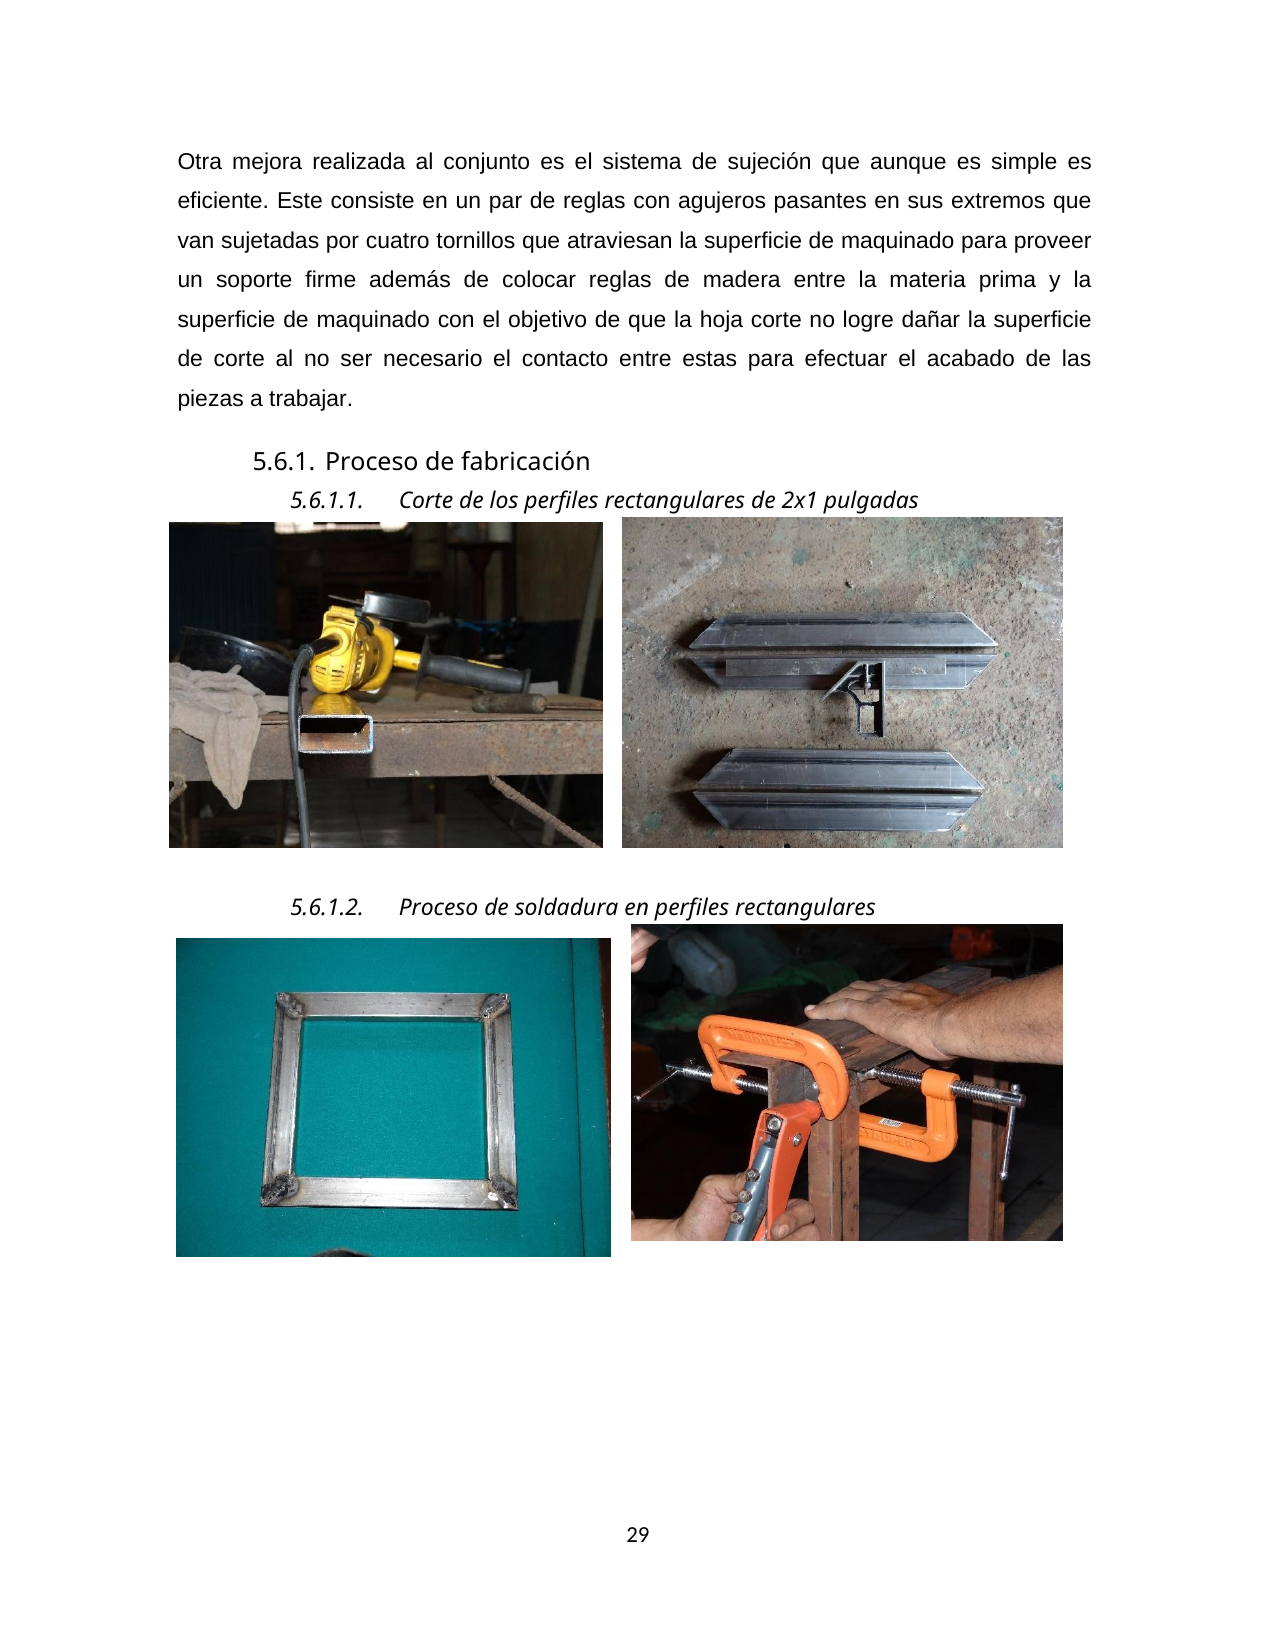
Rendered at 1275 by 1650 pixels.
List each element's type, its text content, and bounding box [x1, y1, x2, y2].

text Otra mejora realizada al conjunto es el sistema de sujeción que aunque es simple es eficiente. Este consiste en un par de reglas con agujeros pasantes en sus extremos que van sujetadas por cuatro tornillos que atraviesan la superficie de maquinado para proveer un soporte firme además de colocar reglas de madera entre la materia prima y la superficie de maquinado con el objetivo de que la hoja corte no logre dañar la superficie de corte al no ser necesario el contacto entre estas para efectuar el acabado de las piezas a trabajar. [177, 148, 1093, 411]
picture [169, 522, 603, 848]
picture [631, 924, 1063, 1241]
subtitle Corte de los perfiles rectangulares de 2x1 pulgadas [290, 484, 1098, 515]
subtitle Proceso de soldadura en perfiles rectangulares [290, 891, 1098, 922]
picture [622, 517, 1063, 848]
subtitle Proceso de fabricación [252, 443, 1098, 477]
picture [176, 938, 611, 1257]
